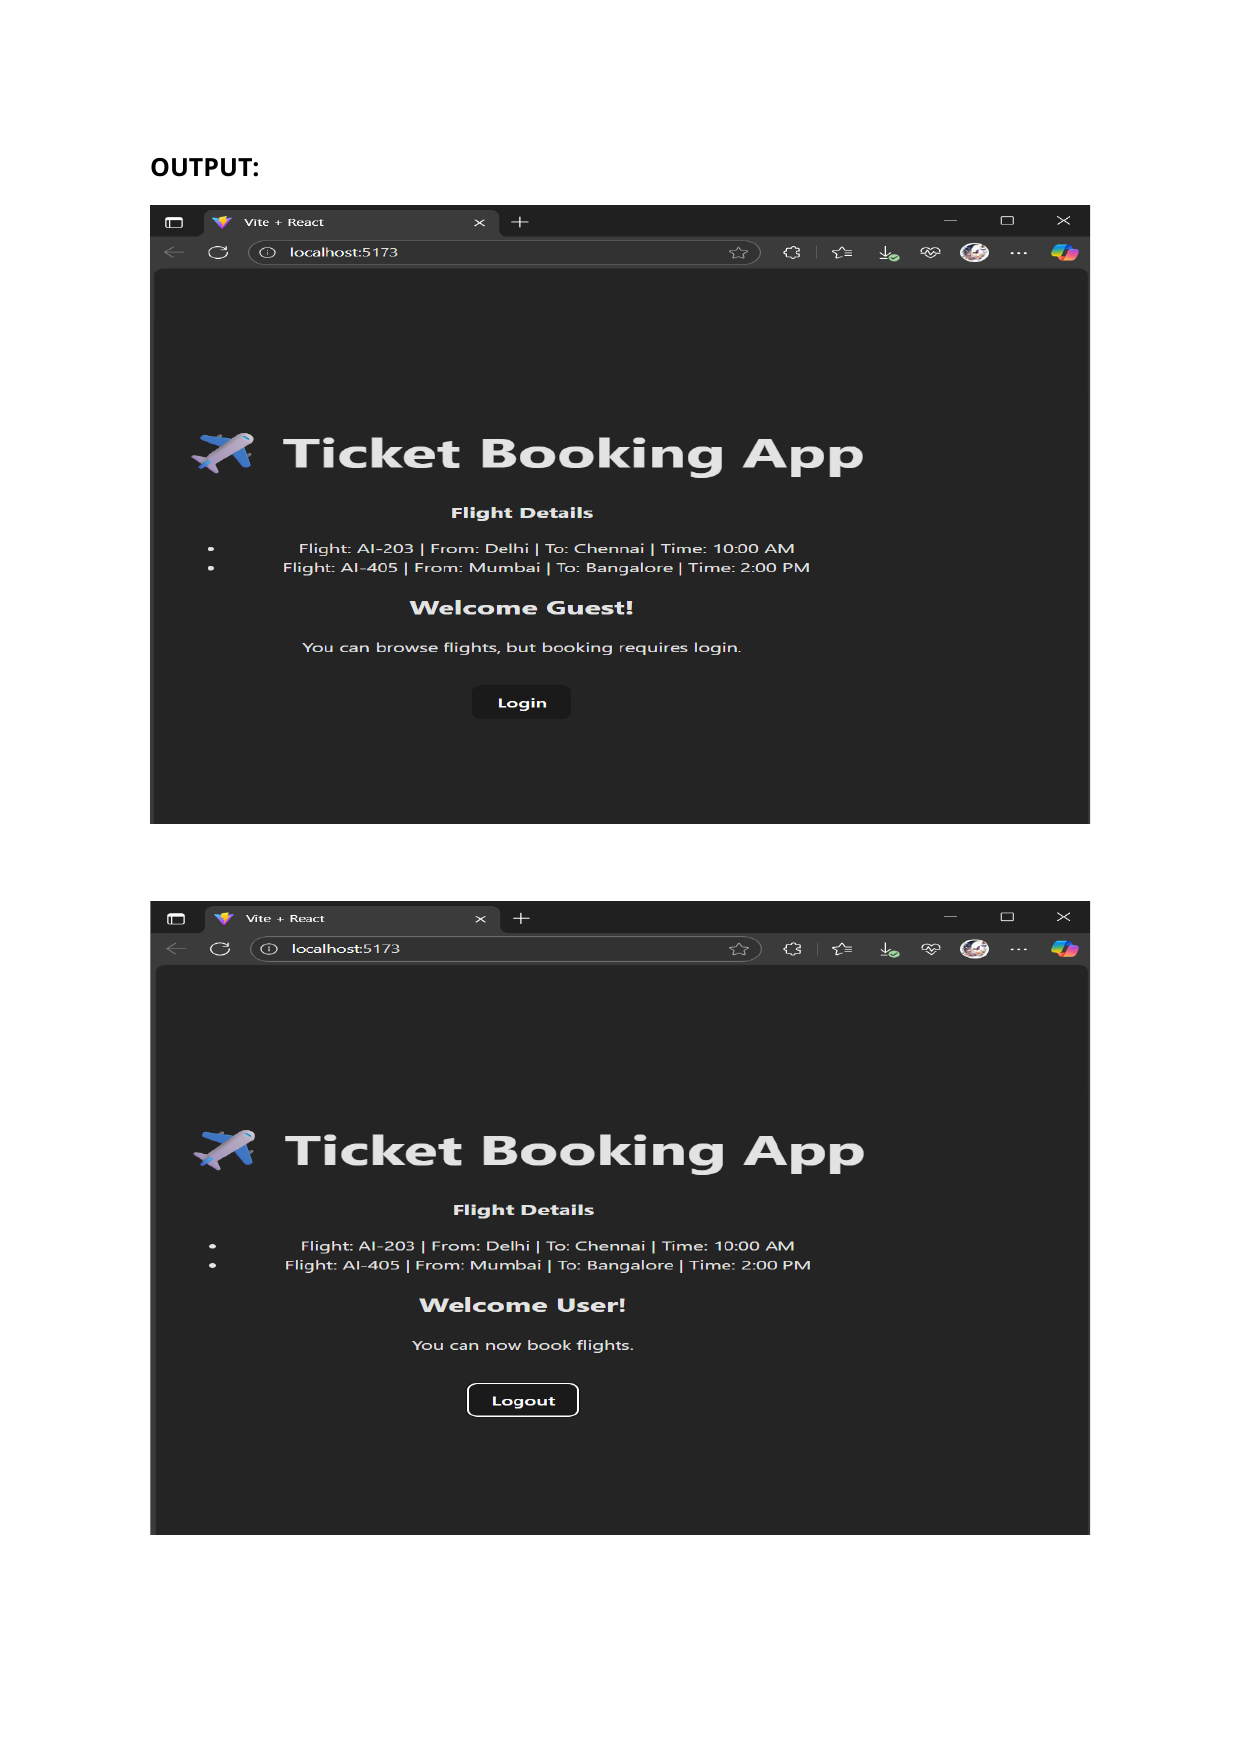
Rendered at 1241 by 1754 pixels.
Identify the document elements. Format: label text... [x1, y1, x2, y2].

text OUTPUT: [150, 150, 1090, 184]
picture [150, 205, 1091, 824]
picture [150, 901, 1091, 1535]
